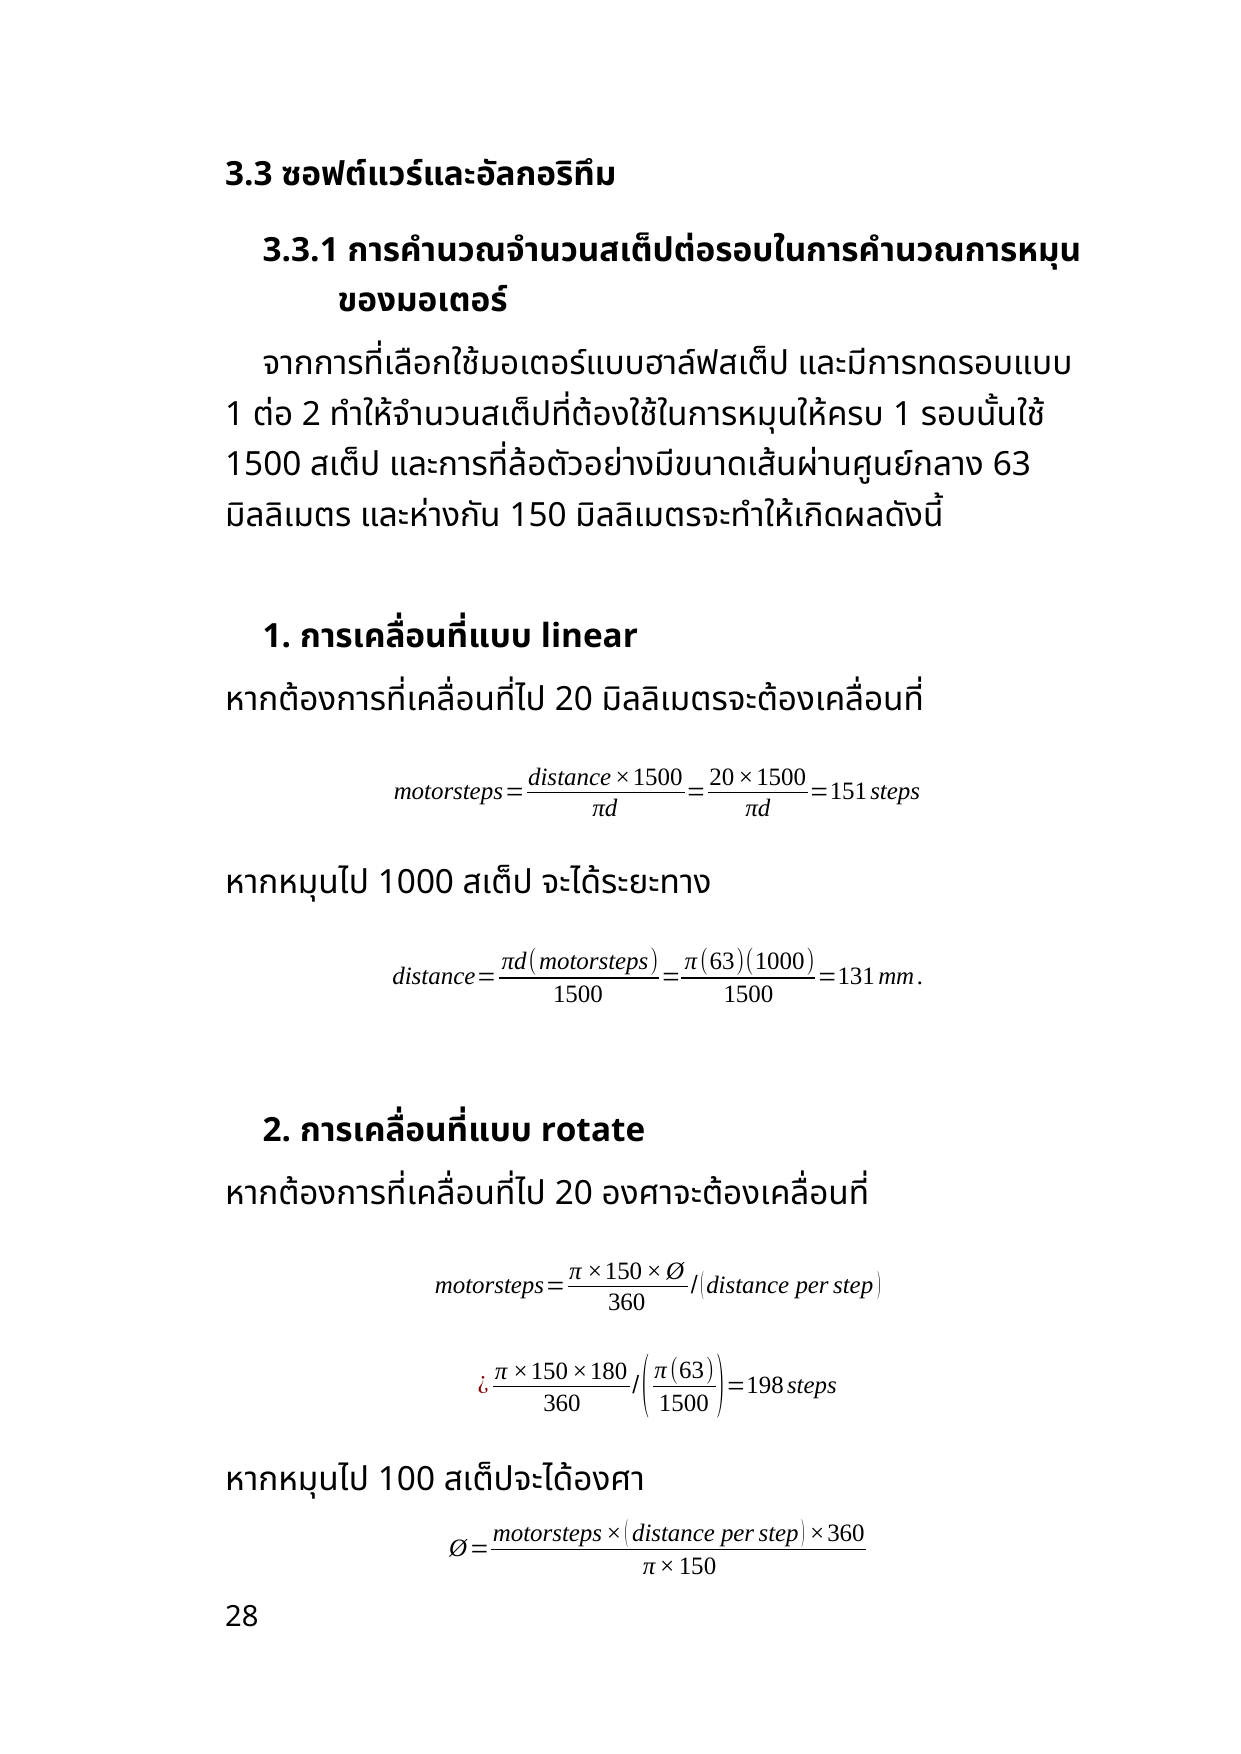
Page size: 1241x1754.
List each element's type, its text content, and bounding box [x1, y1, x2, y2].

text จากการที่เลือกใช้มอเตอร์แบบฮาล์ฟสเต็ป และมีการทดรอบแบบ 1 ต่อ 2 ทำให้จำนวนสเต็ปที่ต้องใช้ในการหมุนให้ครบ 1 รอบนั้นใช้ 1500 สเต็ป และการที่ล้อตัวอย่างมีขนาดเส้นผ่านศูนย์กลาง 63 มิลลิเมตร และห่างกัน 150 มิลลิเมตรจะทำให้เกิดผลดังนี้ [225, 339, 1090, 541]
subtitle การคำนวณจำนวนสเต็ปต่อรอบในการคำนวณการหมุนของมอเตอร์ [262, 226, 1090, 327]
text หากต้องการที่เคลื่อนที่ไป 20 มิลลิเมตรจะต้องเคลื่อนที่ [225, 675, 1090, 726]
text หากหมุนไป 1000 สเต็ป จะได้ระยะทาง [225, 858, 1090, 908]
subtitle ซอฟต์แวร์และอัลกอริทึม [225, 150, 1090, 201]
text หากหมุนไป 100 สเต็ปจะได้องศา [225, 1454, 1090, 1505]
text หากต้องการที่เคลื่อนที่ไป 20 องศาจะต้องเคลื่อนที่ [225, 1169, 1090, 1220]
list การเคลื่อนที่แบบ rotate [262, 1106, 1090, 1157]
list การเคลื่อนที่แบบ linear [262, 612, 1090, 662]
